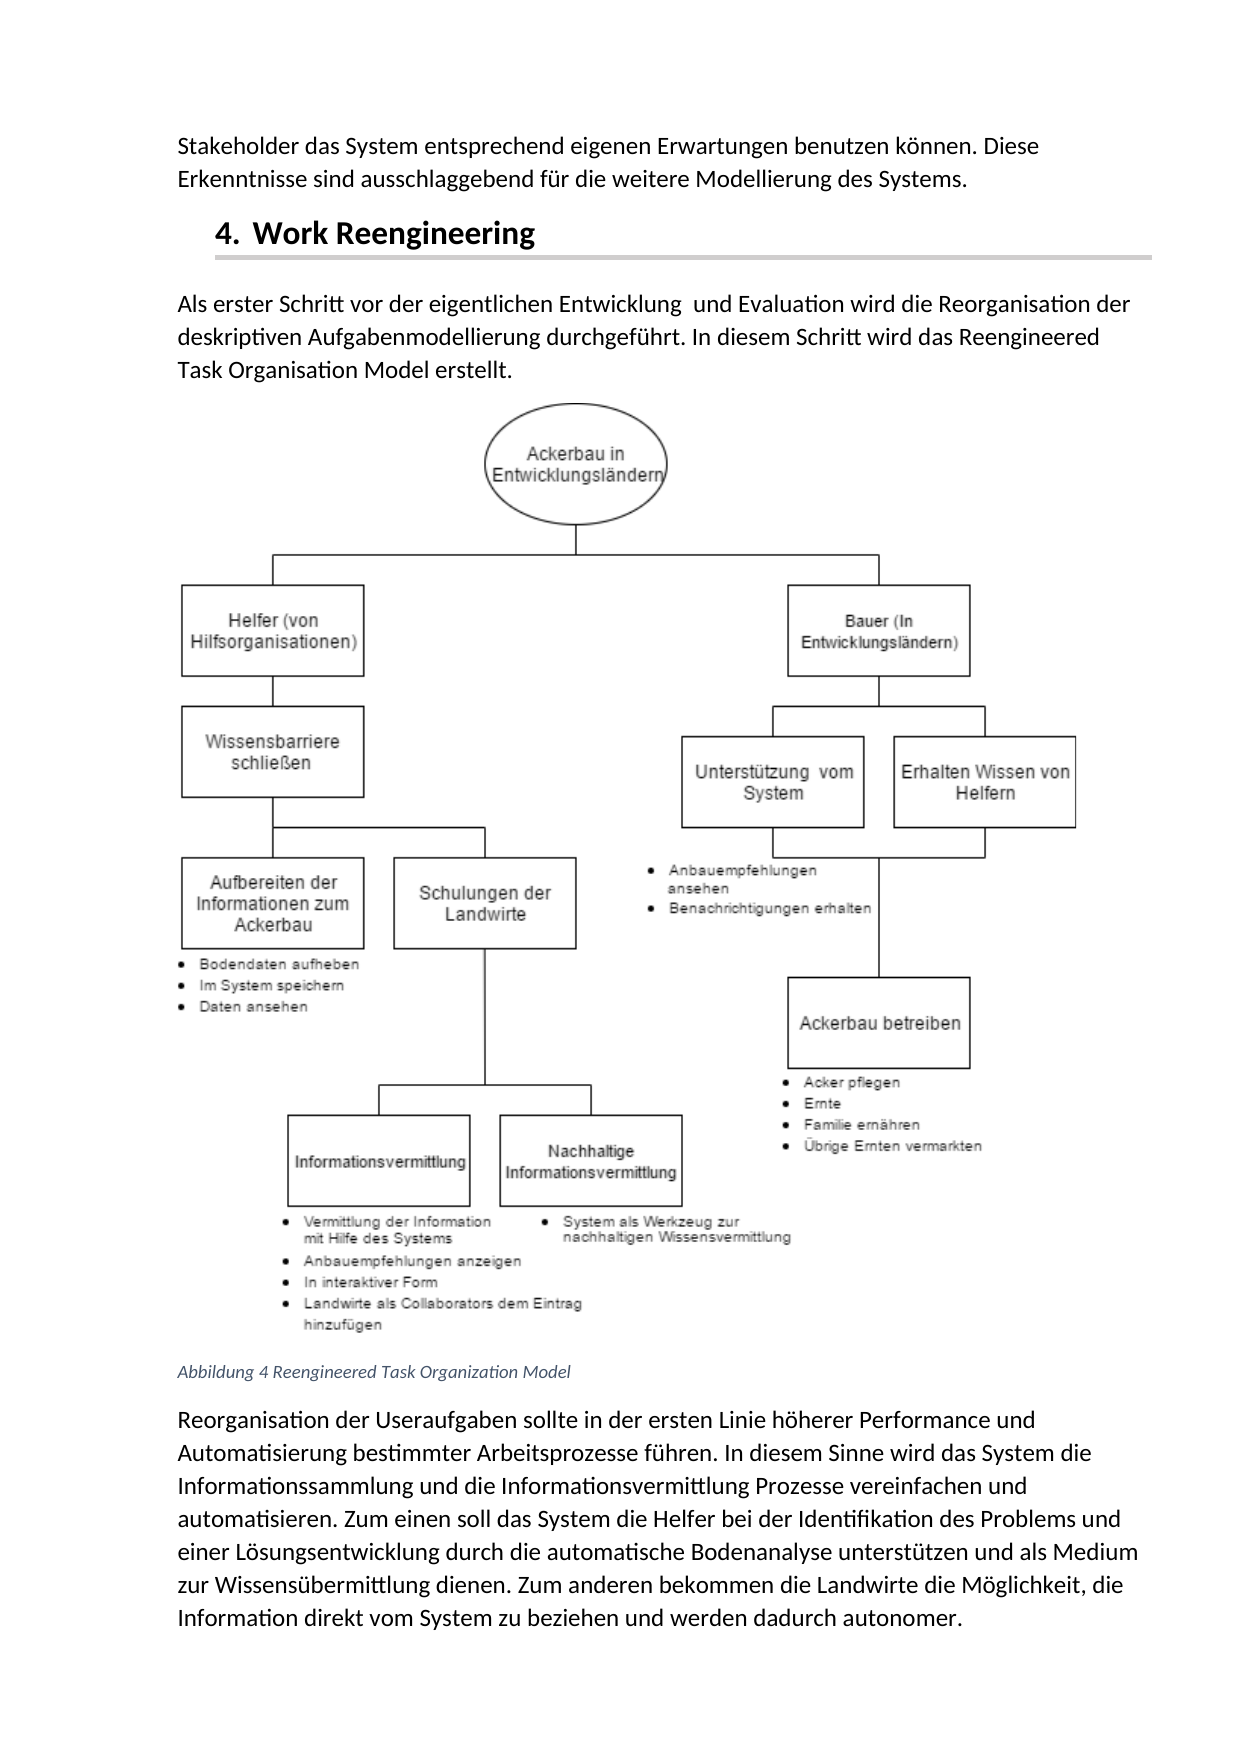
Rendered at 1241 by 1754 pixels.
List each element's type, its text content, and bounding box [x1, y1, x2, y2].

text Reorganisation der Useraufgaben sollte in der ersten Linie höherer Performance und Automatisierung bestimmter Arbeitsprozesse führen. In diesem Sinne wird das System die Informationssammlung und die Informationsvermittlung Prozesse vereinfachen und automatisieren. Zum einen soll das System die Helfer bei der Identifikation des Problems und einer Lösungsentwicklung durch die automatische Bodenanalyse unterstützen und als Medium zur Wissensübermittlung dienen. Zum anderen bekommen die Landwirte die Möglichkeit, die Information direkt vom System zu beziehen und werden dadurch autonomer. [177, 1404, 1152, 1632]
subtitle Work Reengineering [215, 212, 1152, 255]
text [177, 130, 1152, 193]
picture [177, 403, 1077, 1342]
text Als erster Schritt vor der eigentlichen Entwicklung und Evaluation wird die Reorganisation der deskriptiven Aufgabenmodellierung durchgeführt. In diesem Schritt wird das Reengineered Task Organisation Model erstellt. [177, 288, 1152, 384]
text Abbildung 4 Reengineered Task Organization Model [177, 1361, 1152, 1384]
